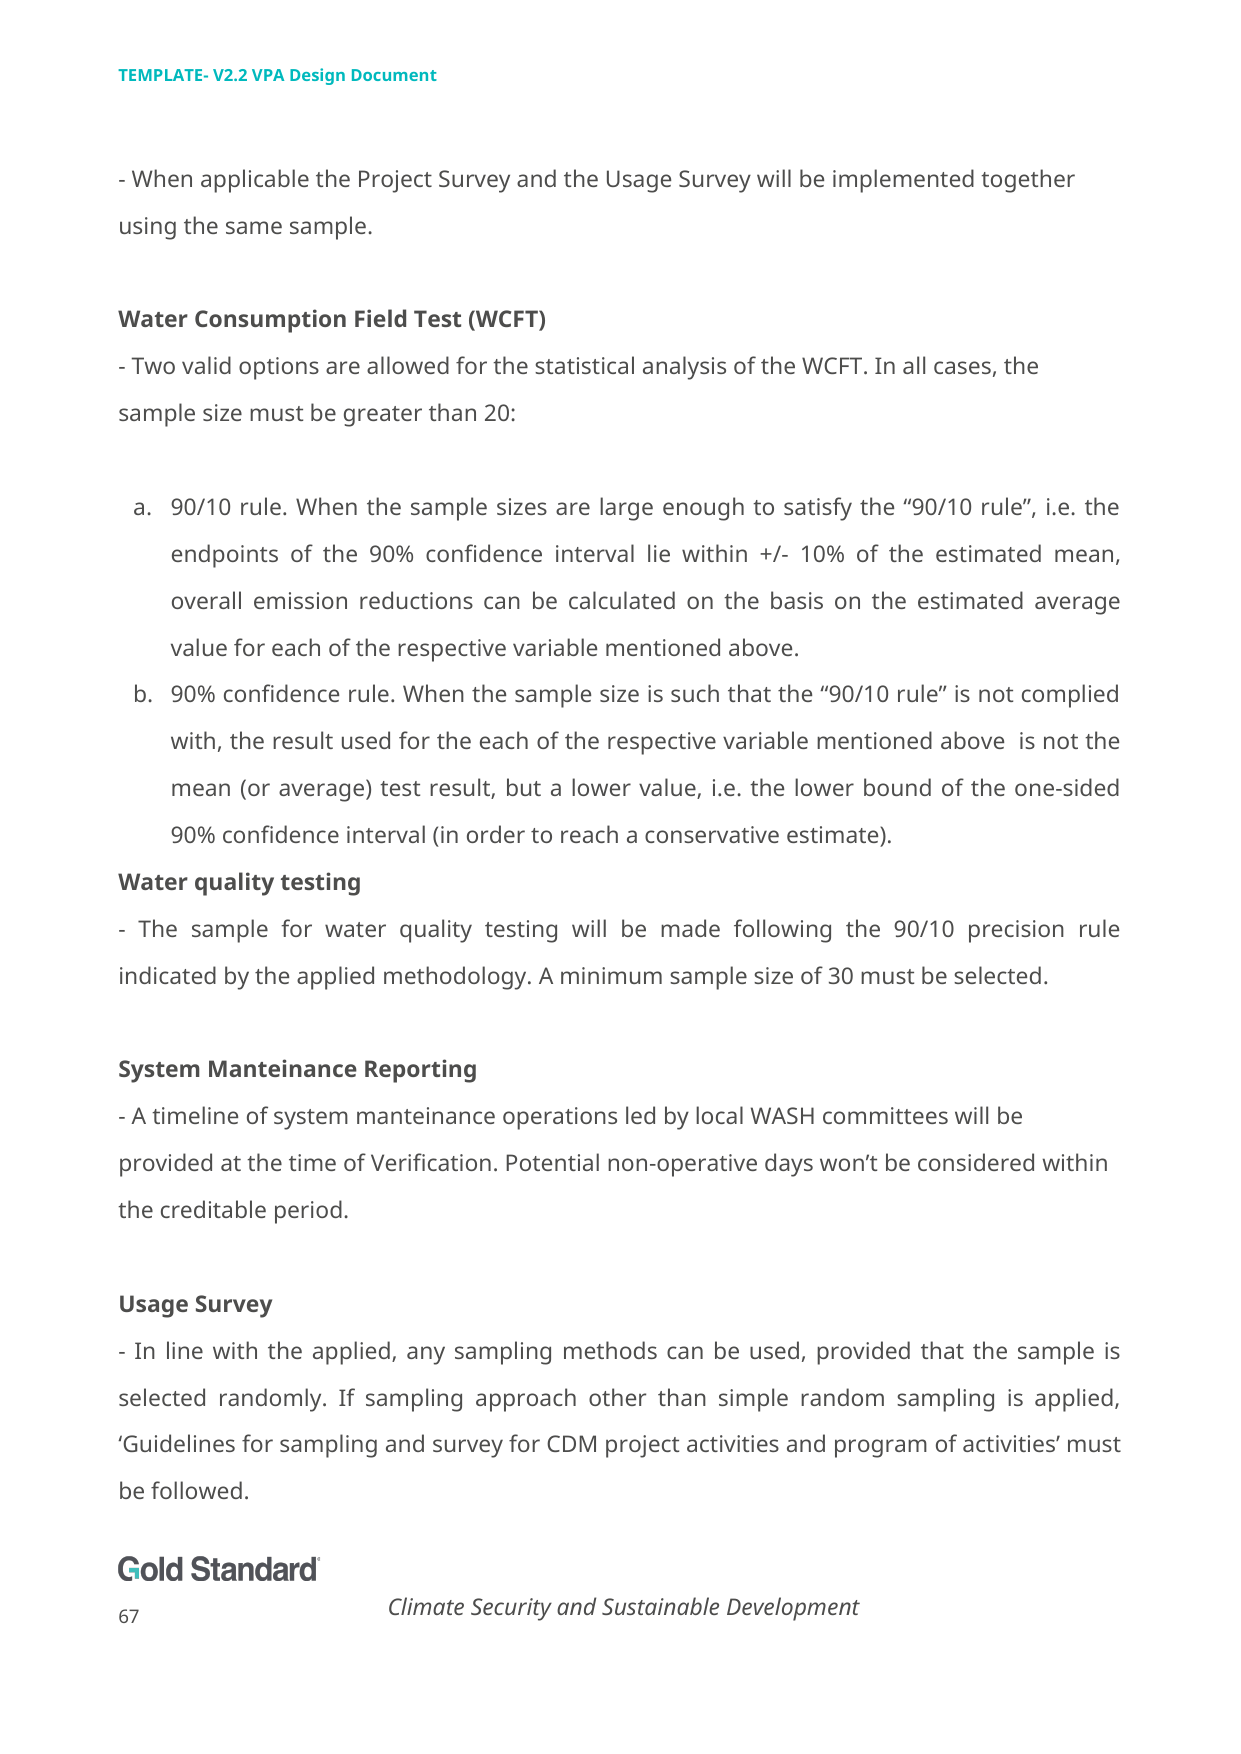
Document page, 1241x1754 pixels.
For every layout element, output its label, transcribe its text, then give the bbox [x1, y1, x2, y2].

text - In line with the applied, any sampling methods can be used, provided that the sample is selected randomly. If sampling approach other than simple random sampling is applied, ‘Guidelines for sampling and survey for CDM project activities and program of activities’ must be followed. [118, 1335, 1122, 1507]
list 90/10 rule. When the sample sizes are large enough to satisfy the “90/10 rule”, i.e. the endpoints of the 90% confidence interval lie within +/- 10% of the estimated mean, overall emission reductions can be calculated on the basis on the estimated average value for each of the respective variable mentioned above. [133, 491, 1122, 663]
text System Manteinance Reporting [118, 1053, 1122, 1085]
text Water Consumption Field Test (WCFT) [118, 303, 1122, 335]
text - A timeline of system manteinance operations led by local WASH committees will be provided at the time of Verification. Potential non-operative days won’t be considered within the creditable period. [118, 1100, 1122, 1225]
picture [118, 1556, 321, 1581]
text - The sample for water quality testing will be made following the 90/10 precision rule indicated by the applied methodology. A minimum sample size of 30 must be selected. [118, 913, 1122, 991]
list 90% confidence rule. When the sample size is such that the “90/10 rule” is not complied with, the result used for the each of the respective variable mentioned above is not the mean (or average) test result, but a lower value, i.e. the lower bound of the one-sided 90% confidence interval (in order to reach a conservative estimate). [133, 678, 1122, 850]
text - When applicable the Project Survey and the Usage Survey will be implemented together using the same sample. [118, 163, 1122, 241]
text Usage Survey [118, 1288, 1122, 1319]
text Water quality testing [118, 866, 1122, 897]
text - Two valid options are allowed for the statistical analysis of the WCFT. In all cases, the sample size must be greater than 20: [118, 350, 1122, 428]
